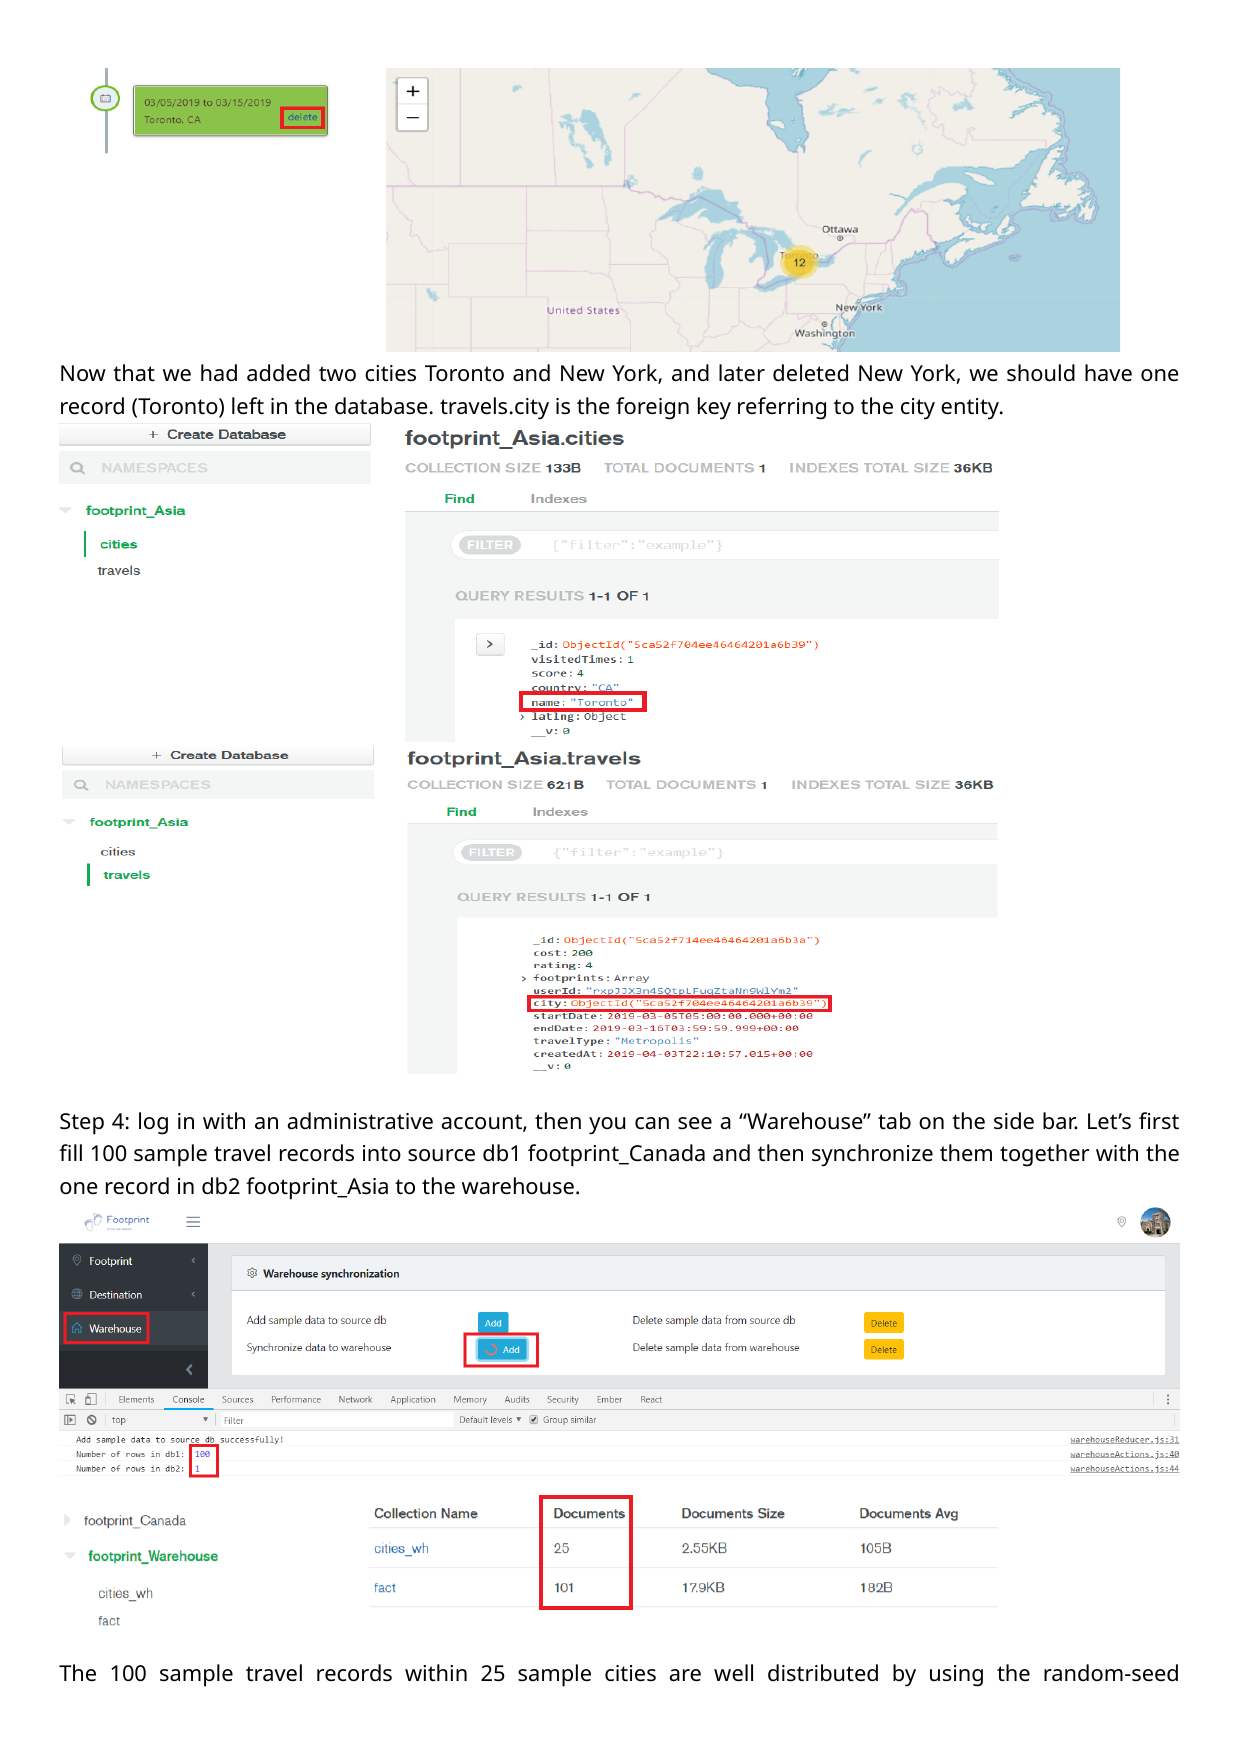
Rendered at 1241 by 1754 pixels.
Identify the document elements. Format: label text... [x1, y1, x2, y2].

picture [59, 1202, 1181, 1479]
picture [59, 422, 999, 742]
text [59, 1657, 1181, 1689]
text Step 4: log in with an administrative account, then you can see a “Warehouse” tab on the side bar. Let’s first fill 100 sample travel records into source db1 footprint_Canada and then synchronize them together with the one record in db2 footprint_Asia to the warehouse. [59, 1104, 1181, 1202]
picture [59, 64, 1121, 352]
picture [59, 747, 998, 1074]
text Now that we had added two cities Toronto and New York, and later deleted New York, we should have one record (Toronto) left in the database. travels.city is the foreign key referring to the city entity. [59, 357, 1181, 422]
picture [59, 1494, 998, 1632]
